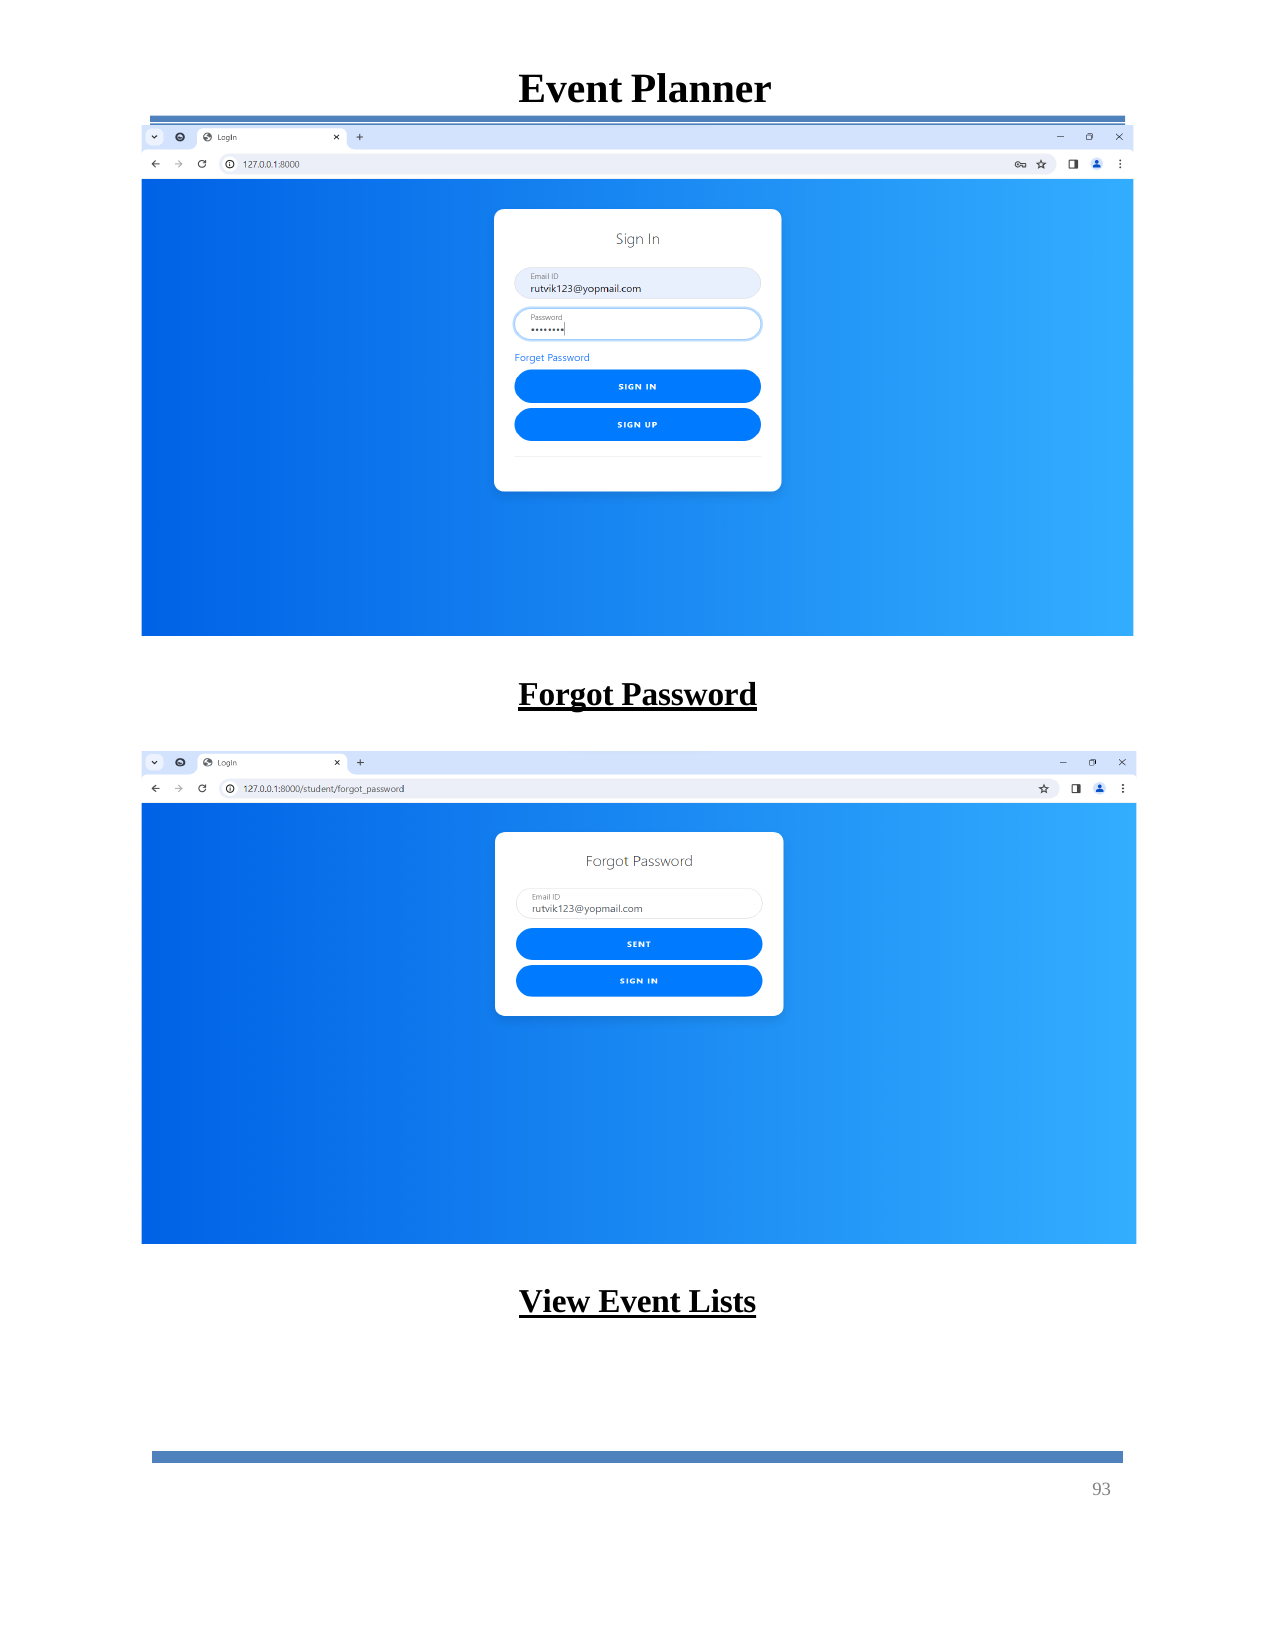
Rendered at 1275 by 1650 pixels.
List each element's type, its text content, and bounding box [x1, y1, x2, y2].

picture [141, 751, 1137, 1244]
picture [141, 125, 1134, 636]
text View Event Lists [320, 1281, 955, 1320]
text Forgot Password [320, 674, 955, 713]
